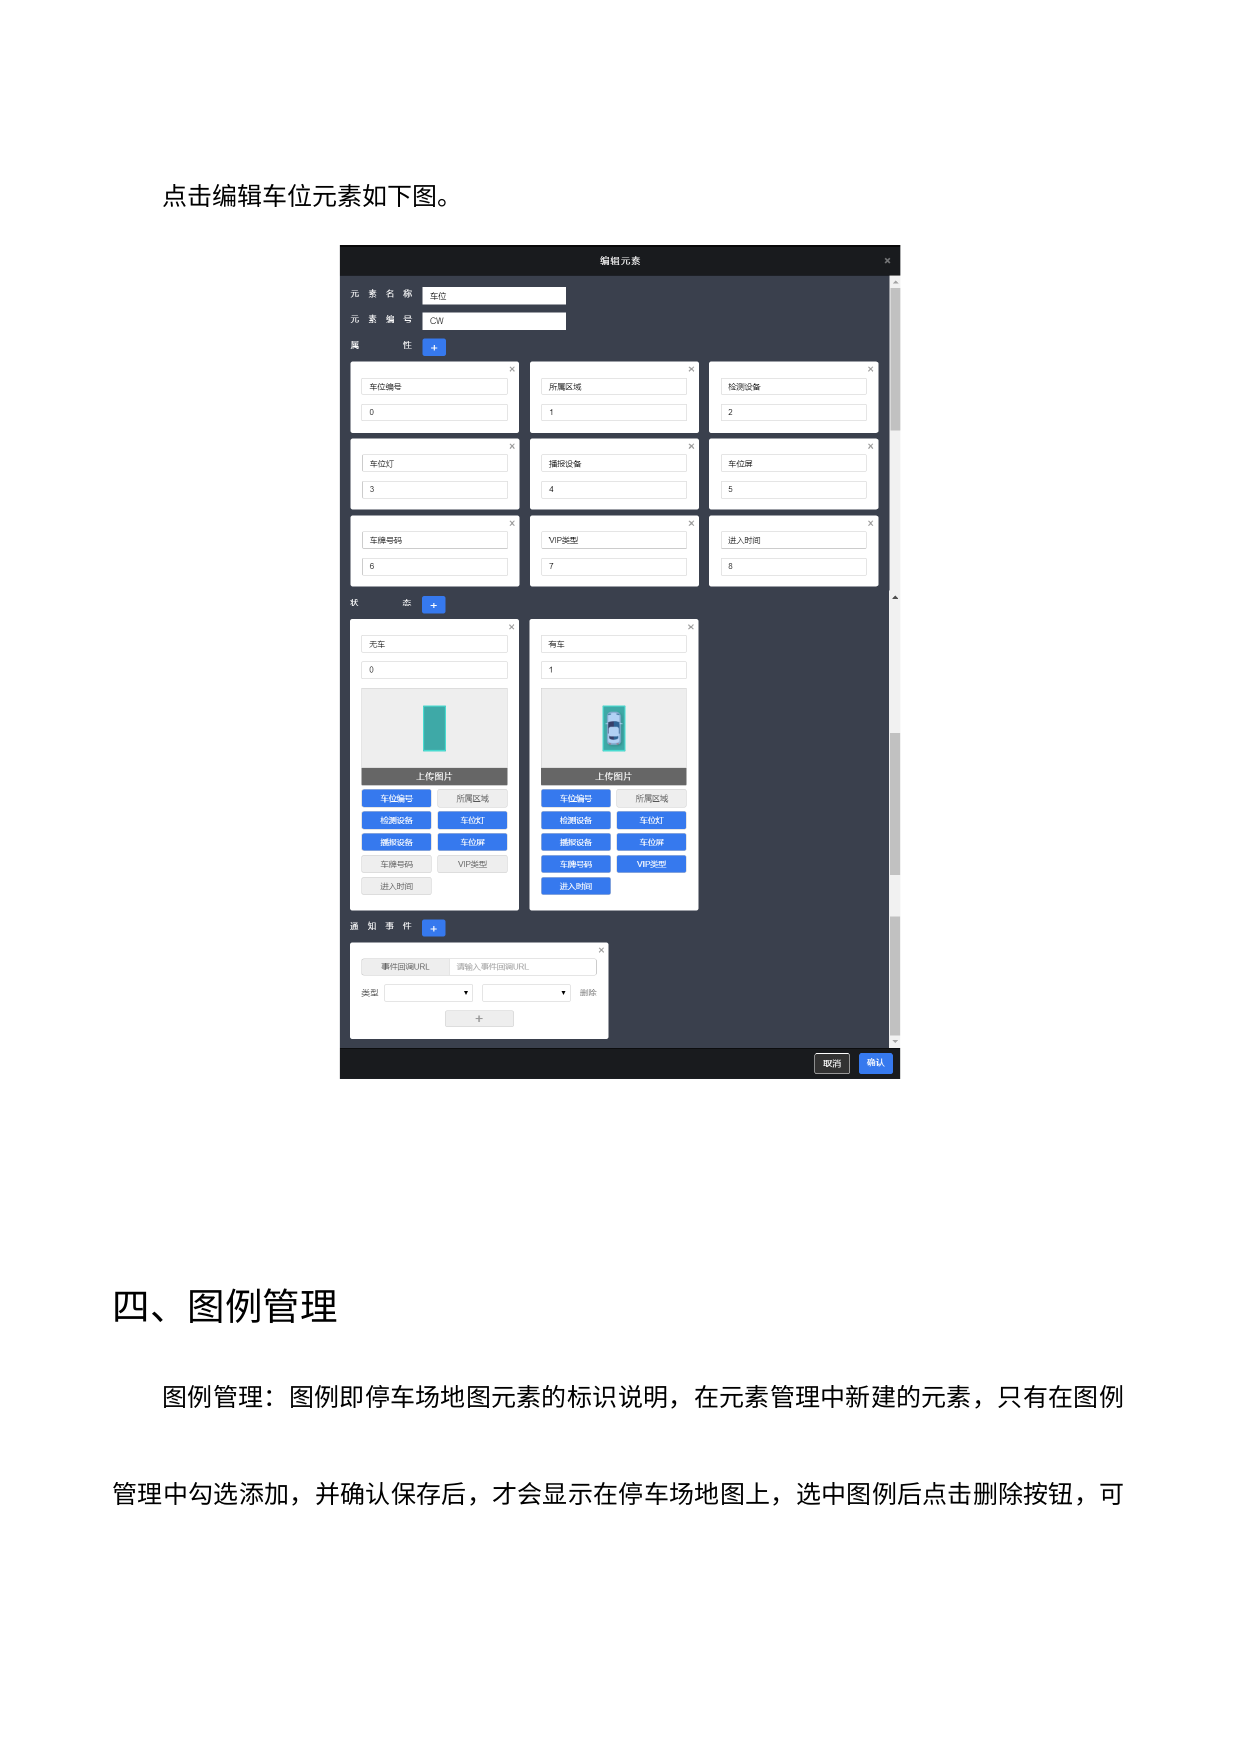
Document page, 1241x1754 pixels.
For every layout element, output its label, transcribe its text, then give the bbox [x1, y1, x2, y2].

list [112, 1363, 1128, 1526]
list 点击编辑车位元素如下图。 [112, 162, 1128, 227]
list 图例管理 [112, 1271, 1128, 1336]
picture [339, 245, 901, 1079]
